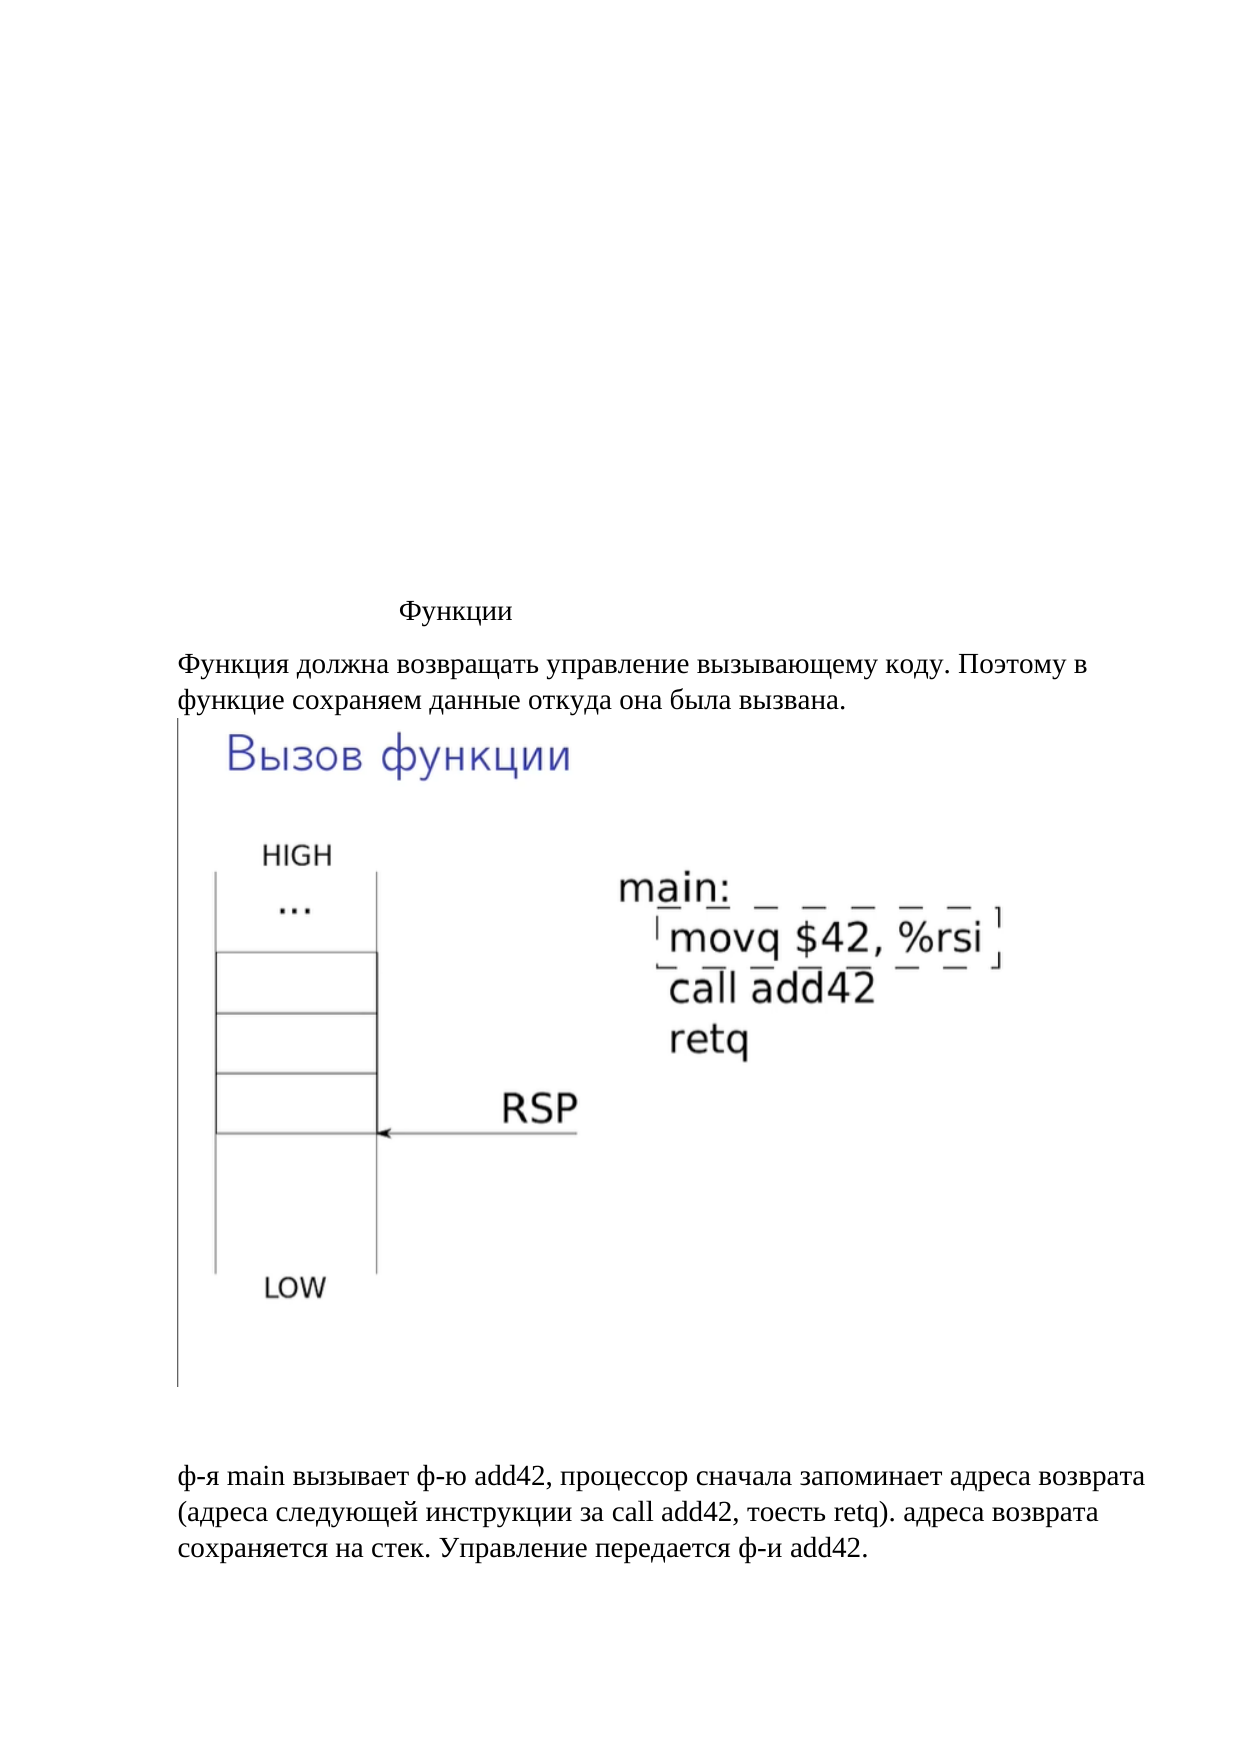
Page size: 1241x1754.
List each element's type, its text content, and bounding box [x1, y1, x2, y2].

text Функции [177, 593, 1152, 627]
picture [177, 718, 1052, 1387]
text ф-я main вызывает ф-ю add42, процессор сначала запоминает адреса возврата (адреса следующей инструкции за call add42, тоесть retq). адреса возврата сохраняется на стек. Управление передается ф-и add42. [177, 1458, 1152, 1564]
